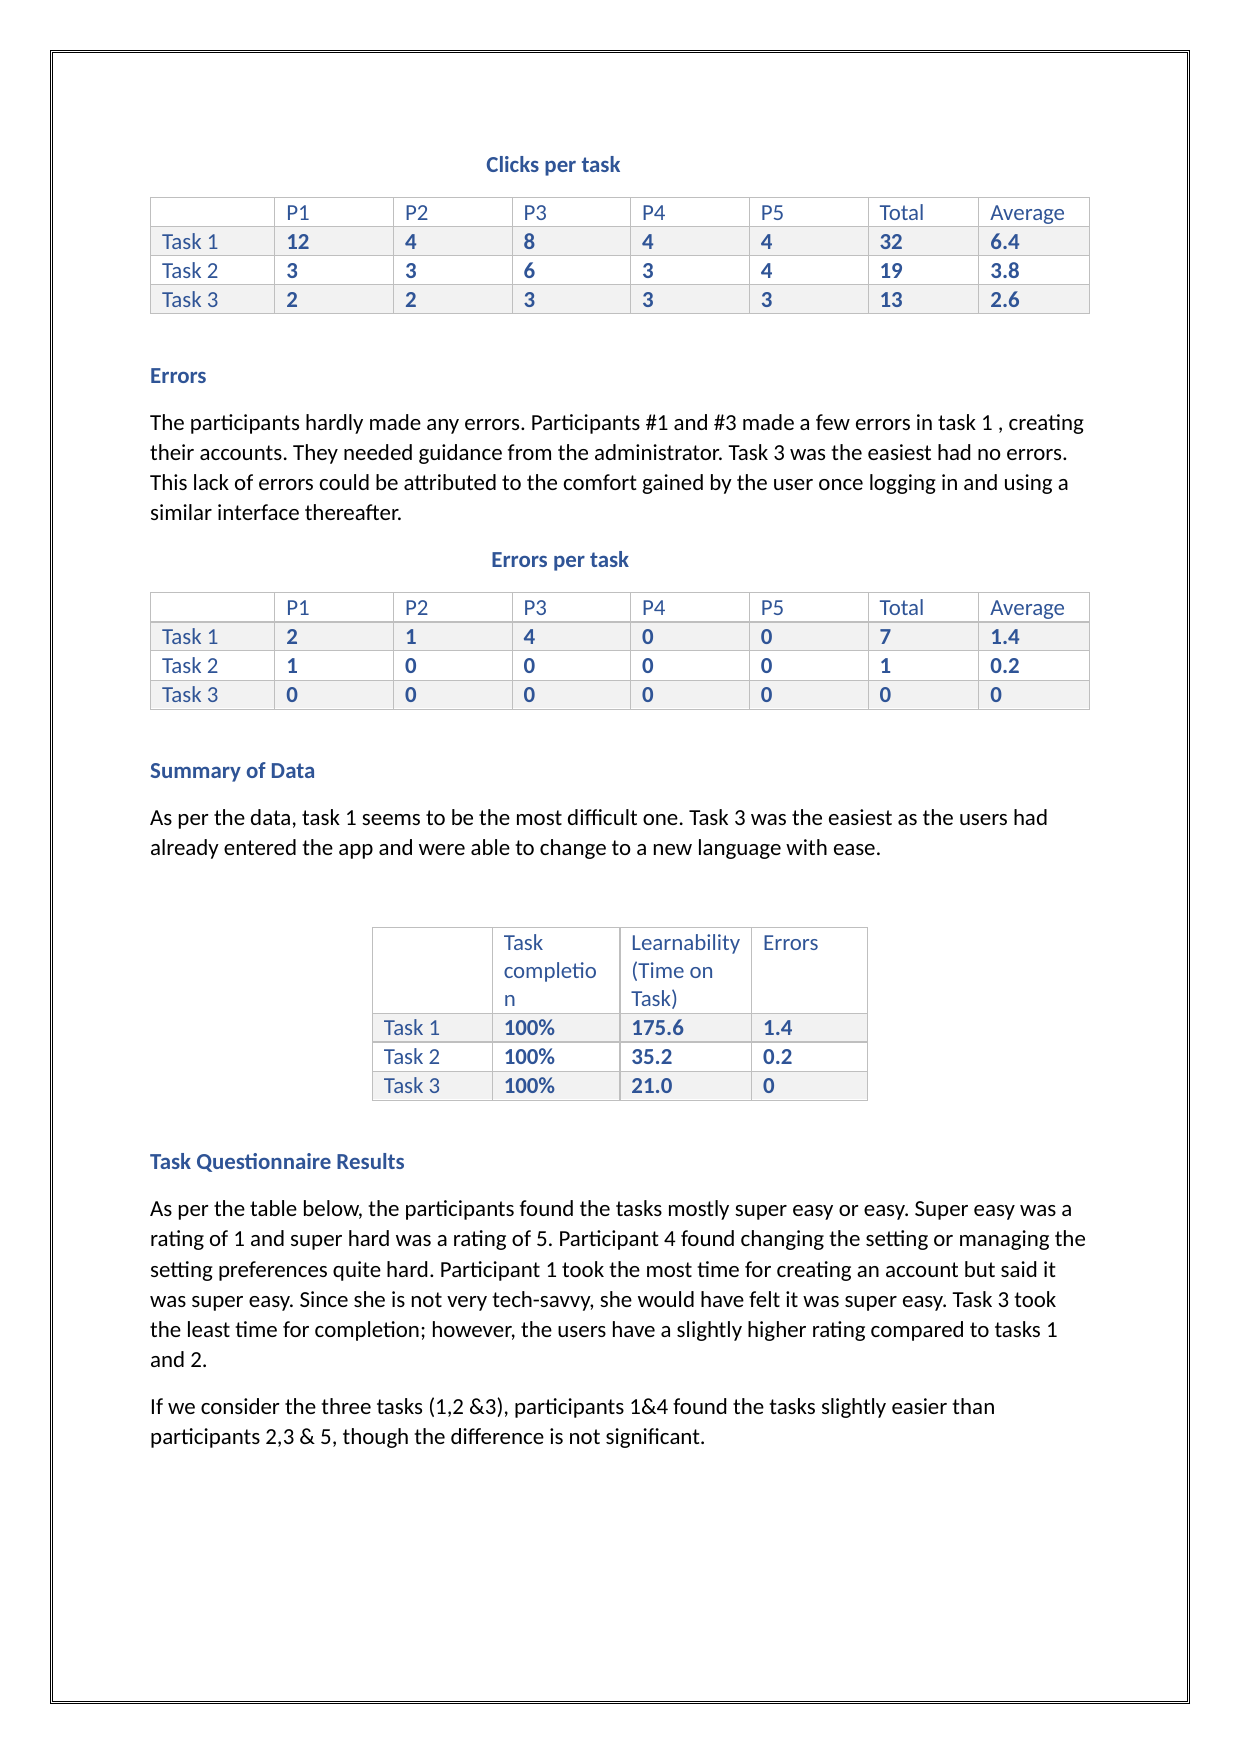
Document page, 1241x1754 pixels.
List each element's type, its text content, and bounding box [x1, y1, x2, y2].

text If we consider the three tasks (1,2 &3), participants 1&4 found the tasks slightly easier than participants 2,3 & 5, though the difference is not significant. [150, 1392, 1090, 1451]
table_cell Task 3 [151, 285, 274, 313]
table_header P2 [394, 198, 512, 226]
table_cell 1 [394, 623, 512, 650]
table_cell 0 [513, 651, 630, 679]
table_cell 0.2 [752, 1043, 867, 1071]
text Errors per task [150, 545, 1090, 573]
table_cell Task 2 [151, 256, 274, 284]
table_cell 4 [631, 227, 749, 255]
table_cell 3 [631, 256, 749, 284]
text Clicks per task [150, 150, 1090, 178]
table_cell 1.4 [979, 623, 1089, 650]
table_cell 0 [631, 681, 749, 708]
table_cell 2.6 [979, 285, 1089, 313]
table_header P5 [750, 593, 868, 621]
table_header P3 [513, 593, 630, 621]
text Task Questionnaire Results [150, 1147, 1090, 1176]
text As per the data, task 1 seems to be the most difficult one. Task 3 was the easiest as the users had already entered the app and were able to change to a new language with ease. [150, 803, 1090, 862]
table_cell 0 [750, 623, 868, 650]
table_cell 0 [979, 681, 1089, 708]
table_cell 35.2 [621, 1043, 751, 1071]
table_header Task completion [493, 928, 619, 1012]
table_cell 1.4 [752, 1014, 867, 1041]
table_header P5 [750, 198, 868, 226]
text Summary of Data [150, 756, 1090, 784]
table_header Total [869, 593, 978, 621]
table_header [373, 928, 492, 1012]
table_cell Task 1 [151, 227, 274, 255]
table_header P3 [513, 198, 630, 226]
table_cell 2 [394, 285, 512, 313]
table_cell 2 [275, 285, 393, 313]
table_header Total [869, 198, 978, 226]
text Errors [150, 361, 1090, 389]
table_header [151, 593, 274, 621]
text As per the table below, the participants found the tasks mostly super easy or easy. Super easy was a rating of 1 and super hard was a rating of 5. Participant 4 found changing the setting or managing the setting preferences quite hard. Participant 1 took the most time for creating an account but said it was super easy. Since she is not very tech-savvy, she would have felt it was super easy. Task 3 took the least time for completion; however, the users have a slightly higher rating compared to tasks 1 and 2. [150, 1194, 1090, 1373]
table_cell 2 [275, 623, 393, 650]
table_cell 4 [750, 227, 868, 255]
table_cell Task 2 [151, 651, 274, 679]
table_cell 0 [631, 623, 749, 650]
table_cell 6.4 [979, 227, 1089, 255]
table_cell 0 [869, 681, 978, 708]
table_cell 3 [275, 256, 393, 284]
table_cell 3 [750, 285, 868, 313]
table_cell 4 [394, 227, 512, 255]
table_cell 12 [275, 227, 393, 255]
table_cell 0 [752, 1072, 867, 1099]
table_cell 3 [394, 256, 512, 284]
table_cell Task 3 [373, 1072, 492, 1099]
table_cell 0 [750, 651, 868, 679]
table_cell Task 1 [151, 623, 274, 650]
table_cell 0 [513, 681, 630, 708]
table_cell 0 [750, 681, 868, 708]
table_cell 0 [394, 681, 512, 708]
table_header Average [979, 593, 1089, 621]
table_cell 6 [513, 256, 630, 284]
text The participants hardly made any errors. Participants #1 and #3 made a few errors in task 1 , creating their accounts. They needed guidance from the administrator. Task 3 was the easiest had no errors. This lack of errors could be attributed to the comfort gained by the user once logging in and using a similar interface thereafter. [150, 408, 1090, 527]
table_header P1 [275, 593, 393, 621]
table_cell 13 [869, 285, 978, 313]
table_cell Task 3 [151, 681, 274, 708]
table_cell 4 [750, 256, 868, 284]
table_cell 100% [493, 1014, 619, 1041]
table_header P1 [275, 198, 393, 226]
table_cell 3 [513, 285, 630, 313]
table_cell 100% [493, 1072, 619, 1099]
table_cell 0 [631, 651, 749, 679]
table_cell 4 [513, 623, 630, 650]
table_header P2 [394, 593, 512, 621]
table_cell 0 [275, 681, 393, 708]
table_cell Task 2 [373, 1043, 492, 1071]
table_cell 0.2 [979, 651, 1089, 679]
table_cell Task 1 [373, 1014, 492, 1041]
table_cell 1 [275, 651, 393, 679]
table_cell 8 [513, 227, 630, 255]
table_header P4 [631, 198, 749, 226]
table_header [151, 198, 274, 226]
table_cell 19 [869, 256, 978, 284]
table_header Average [979, 198, 1089, 226]
table_cell 3 [631, 285, 749, 313]
table_cell 100% [493, 1043, 619, 1071]
table_cell 7 [869, 623, 978, 650]
table_cell 32 [869, 227, 978, 255]
table_cell 175.6 [621, 1014, 751, 1041]
table_cell 3.8 [979, 256, 1089, 284]
table_header P4 [631, 593, 749, 621]
table_cell 0 [394, 651, 512, 679]
table_cell 21.0 [621, 1072, 751, 1099]
table_cell 1 [869, 651, 978, 679]
table_header Learnability (Time on Task) [621, 928, 751, 1012]
table_header Errors [752, 928, 867, 1012]
